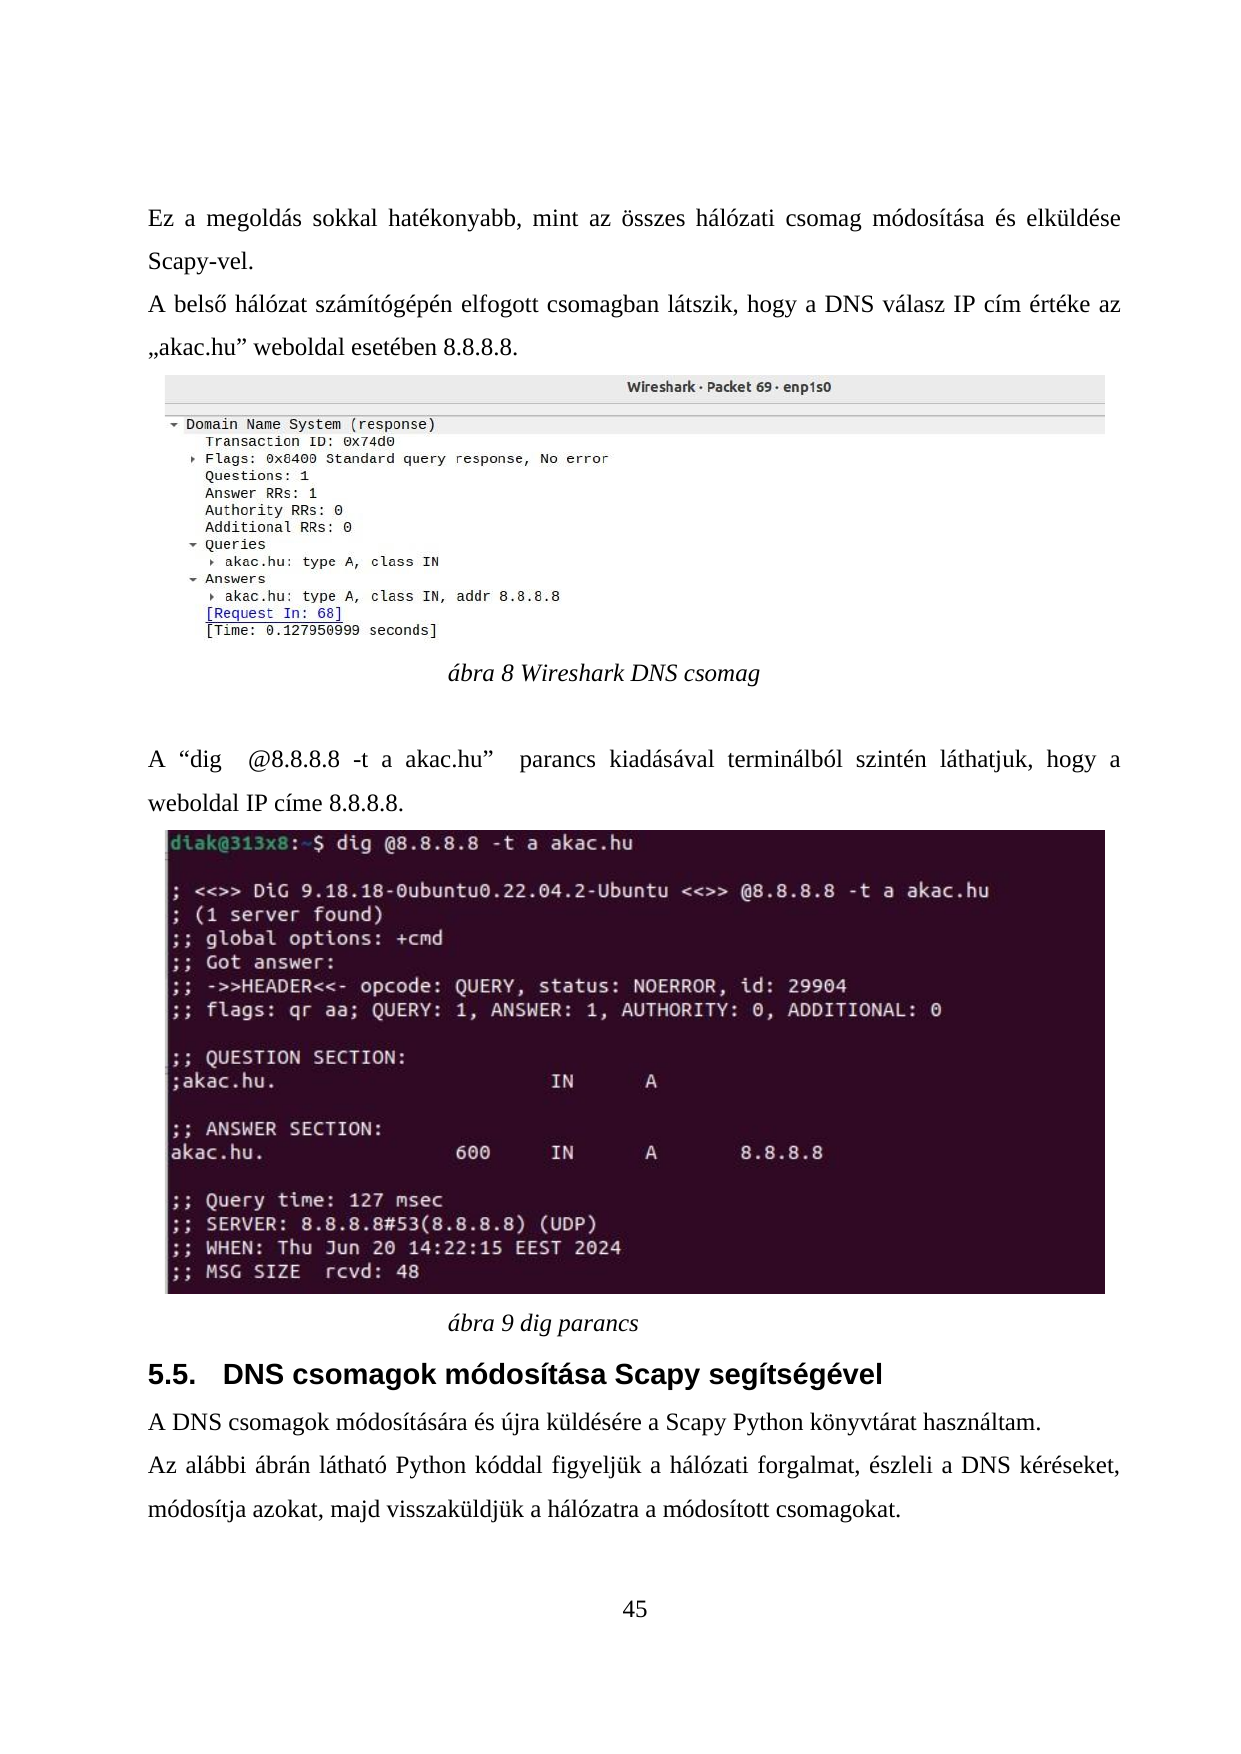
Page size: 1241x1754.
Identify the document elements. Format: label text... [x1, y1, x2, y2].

text ábra 9 dig parancs [373, 1308, 1122, 1337]
text A belső hálózat számítógépén elfogott csomagban látszik, hogy a DNS válasz IP cím értéke az „akac.hu” weboldal esetében 8.8.8.8. [148, 289, 1122, 361]
text Ez a megoldás sokkal hatékonyabb, mint az összes hálózati csomag módosítása és elküldése Scapy-vel. [148, 203, 1122, 275]
text Az alábbi ábrán látható Python kóddal figyeljük a hálózati forgalmat, észleli a DNS kéréseket, módosítja azokat, majd visszaküldjük a hálózatra a módosított csomagokat. [148, 1451, 1122, 1522]
text A DNS csomagok módosítására és újra küldésére a Scapy Python könyvtárat használtam. [148, 1407, 1122, 1436]
text A “dig @8.8.8.8 -t a akac.hu” parancs kiadásával terminálból szintén láthatjuk, hogy a weboldal IP címe 8.8.8.8. [148, 744, 1122, 816]
text ábra 8 Wireshark DNS csomag [373, 658, 1122, 687]
picture [164, 830, 1105, 1294]
picture [164, 375, 1105, 644]
subtitle DNS csomagok módosítása Scapy segítségével [148, 1357, 1122, 1391]
